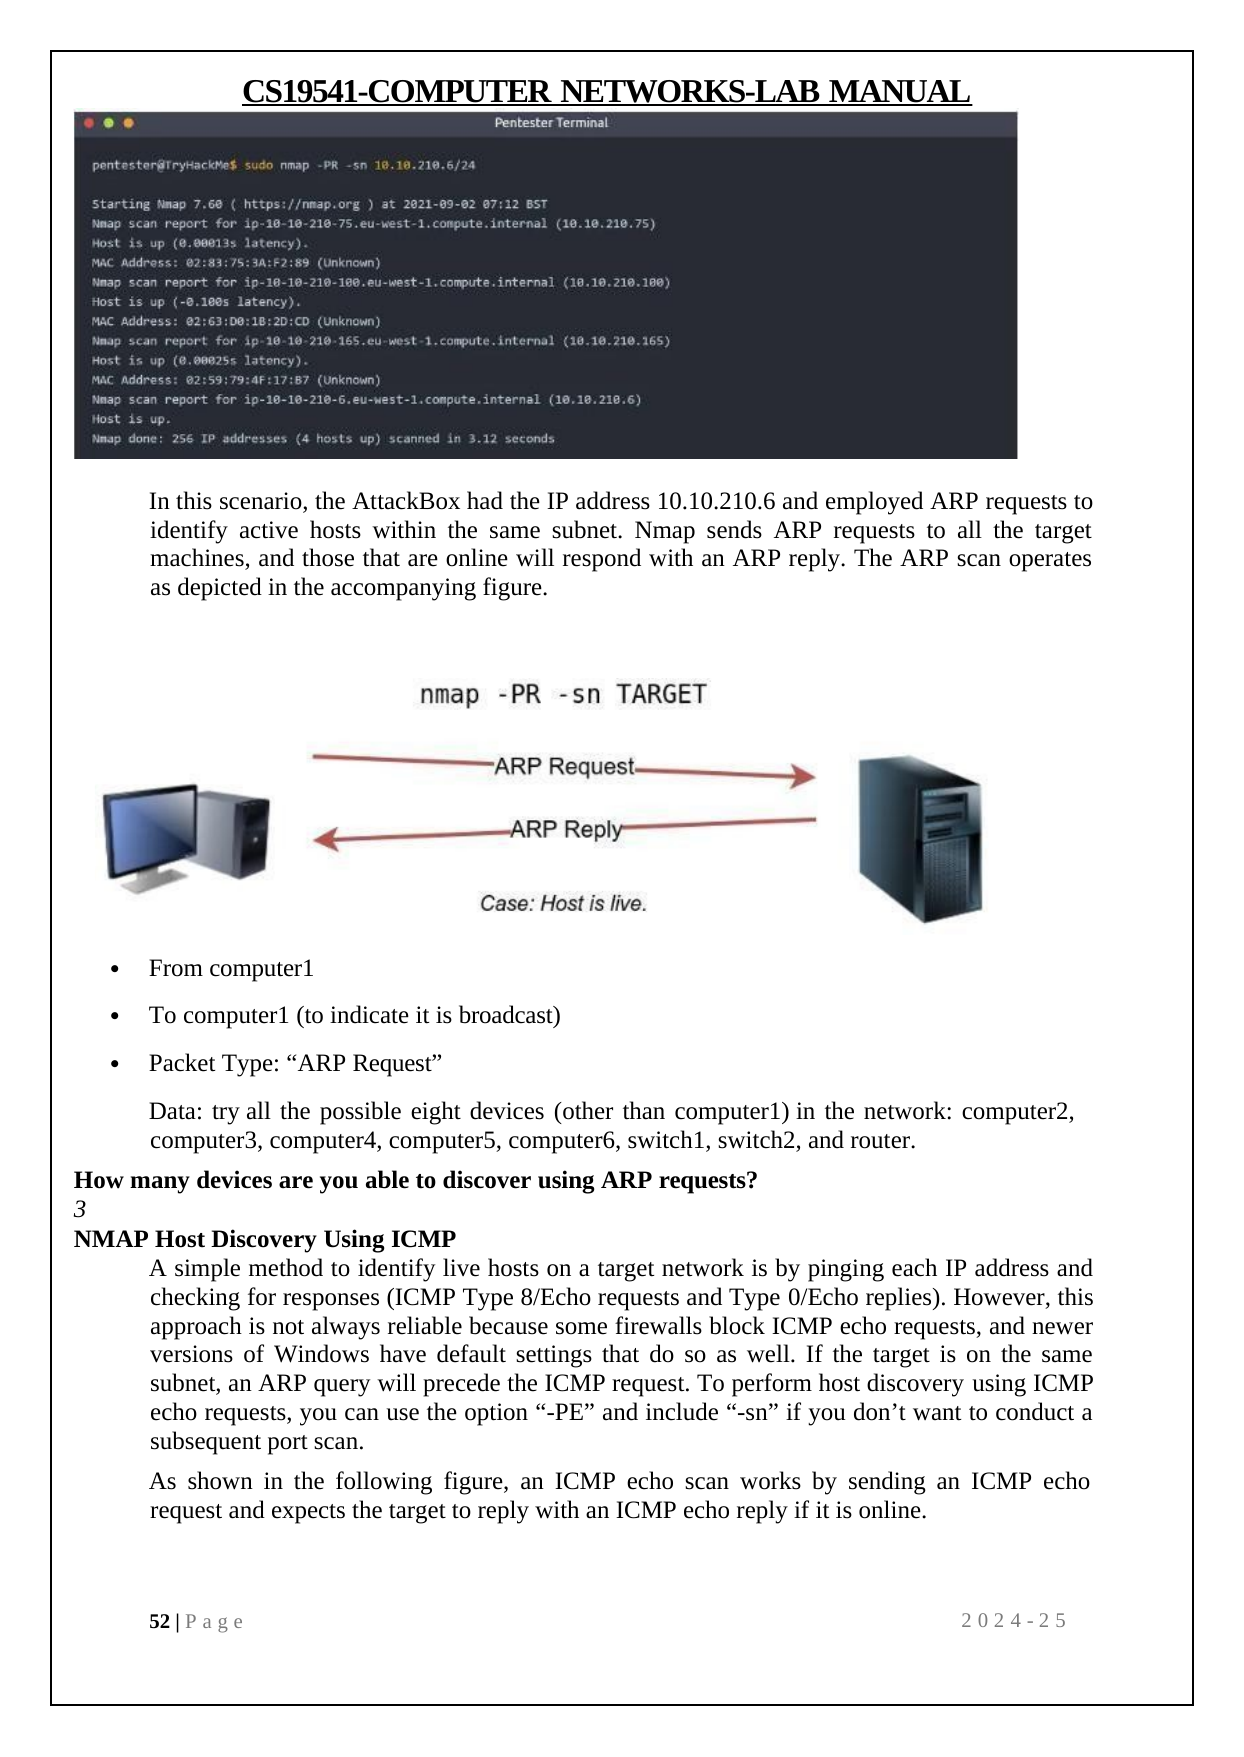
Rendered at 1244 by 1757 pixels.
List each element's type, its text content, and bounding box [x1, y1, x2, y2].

text NMAP Host Discovery Using ICMP [74, 1224, 1185, 1252]
text In this scenario, the AttackBox had the IP address 10.10.210.6 and employed ARP requests to identify active hosts within the same subnet. Nmap sends ARP requests to all the target machines, and those that are online will respond with an ARP reply. The ARP scan operates as depicted in the accompanying figure. [149, 486, 1093, 601]
picture [73, 108, 1019, 459]
list Packet Type: “ARP Request” [111, 1048, 1185, 1077]
list To computer1 (to indicate it is broadcast) [111, 1001, 1185, 1029]
text As shown in the following figure, an ICMP echo scan works by sending an ICMP echo request and expects the target to reply with an ICMP echo reply if it is online. [149, 1466, 1091, 1524]
text How many devices are you able to discover using ARP requests? [74, 1166, 1185, 1194]
text 3 [74, 1194, 1185, 1223]
picture [94, 678, 989, 935]
text Data: try all the possible eight devices (other than computer1) in the network: computer2, computer3, computer4, computer5, computer6, switch1, switch2, and router. [149, 1096, 1185, 1154]
text A simple method to identify live hosts on a target network is by pinging each IP address and checking for responses (ICMP Type 8/Echo requests and Type 0/Echo replies). However, this approach is not always reliable because some firewalls block ICMP echo requests, and newer versions of Windows have default settings that do so as well. If the target is on the same subnet, an ARP query will precede the ICMP request. To perform host discovery using ICMP echo requests, you can use the option “-PE” and include “-sn” if you don’t want to conduct a subsequent port scan. [149, 1253, 1094, 1454]
